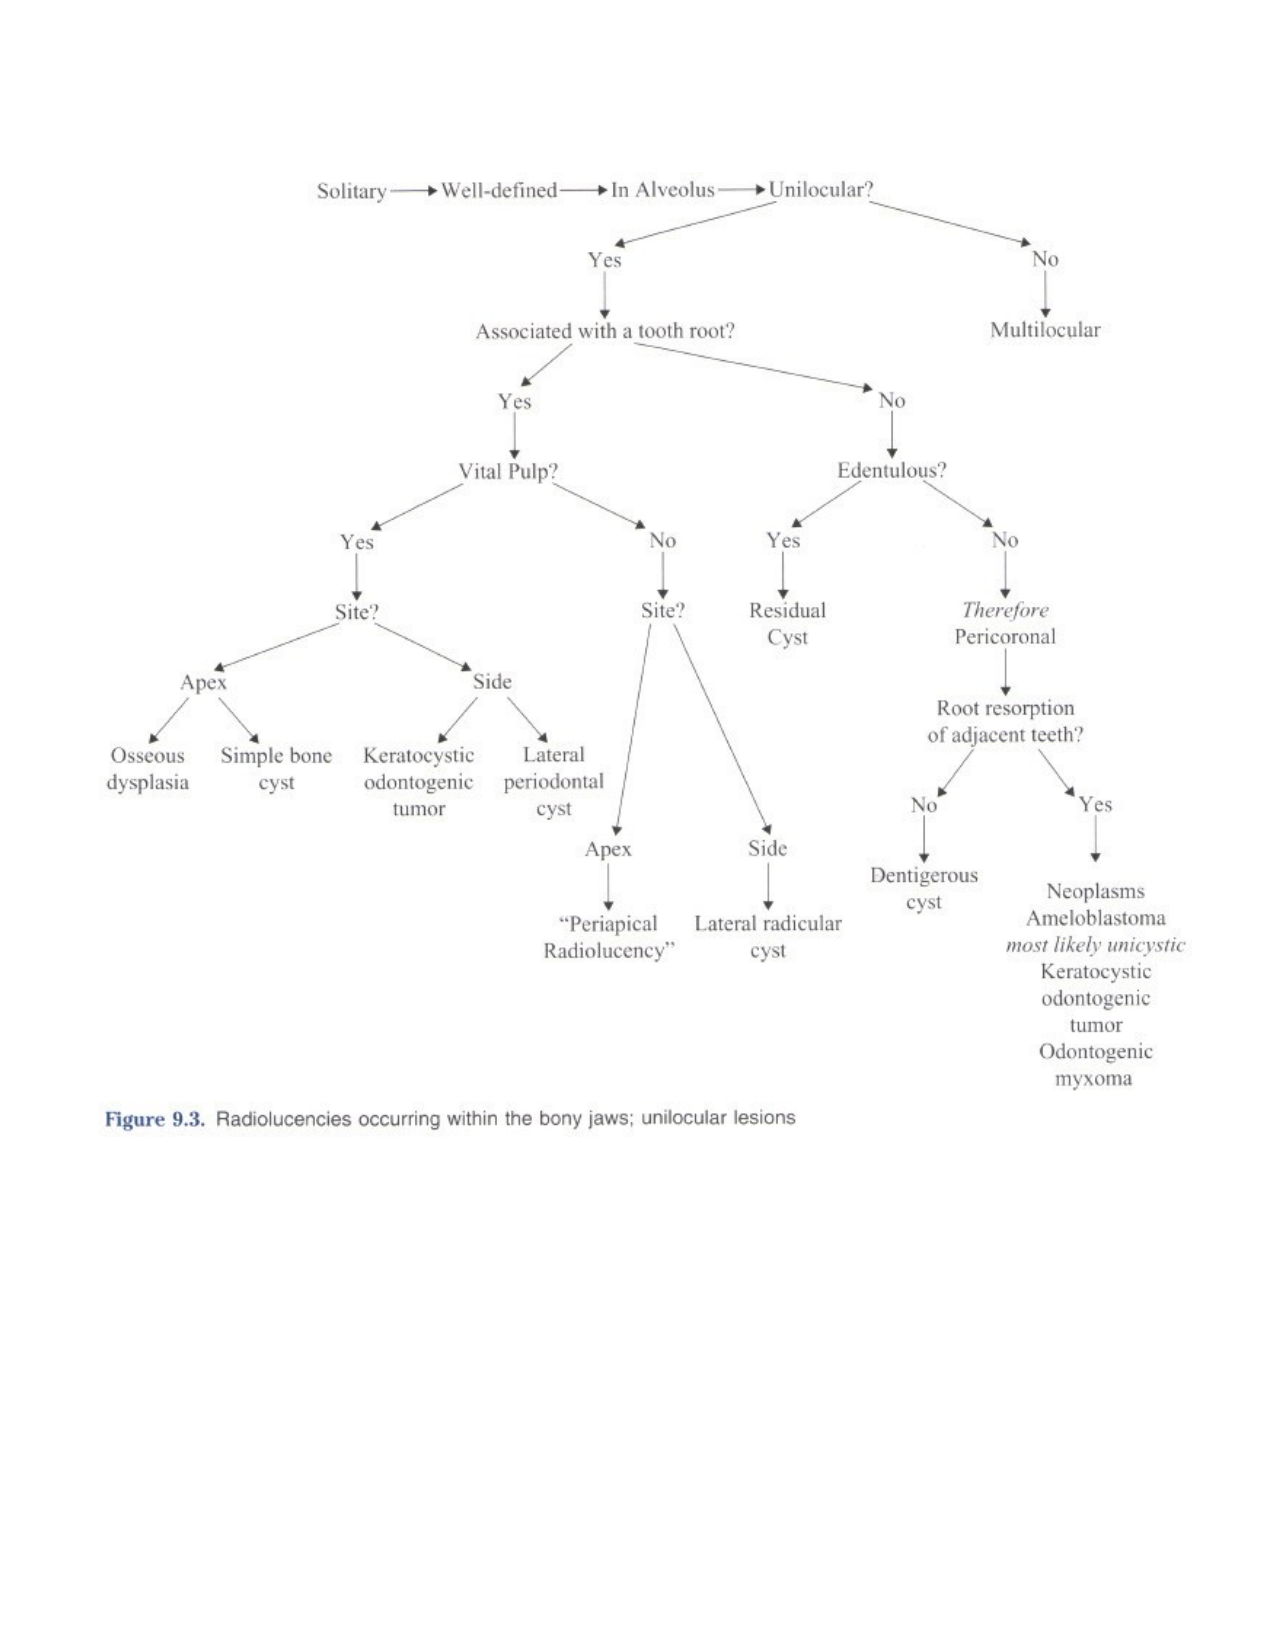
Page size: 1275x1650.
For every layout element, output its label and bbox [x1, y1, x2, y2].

picture [98, 172, 1193, 1137]
